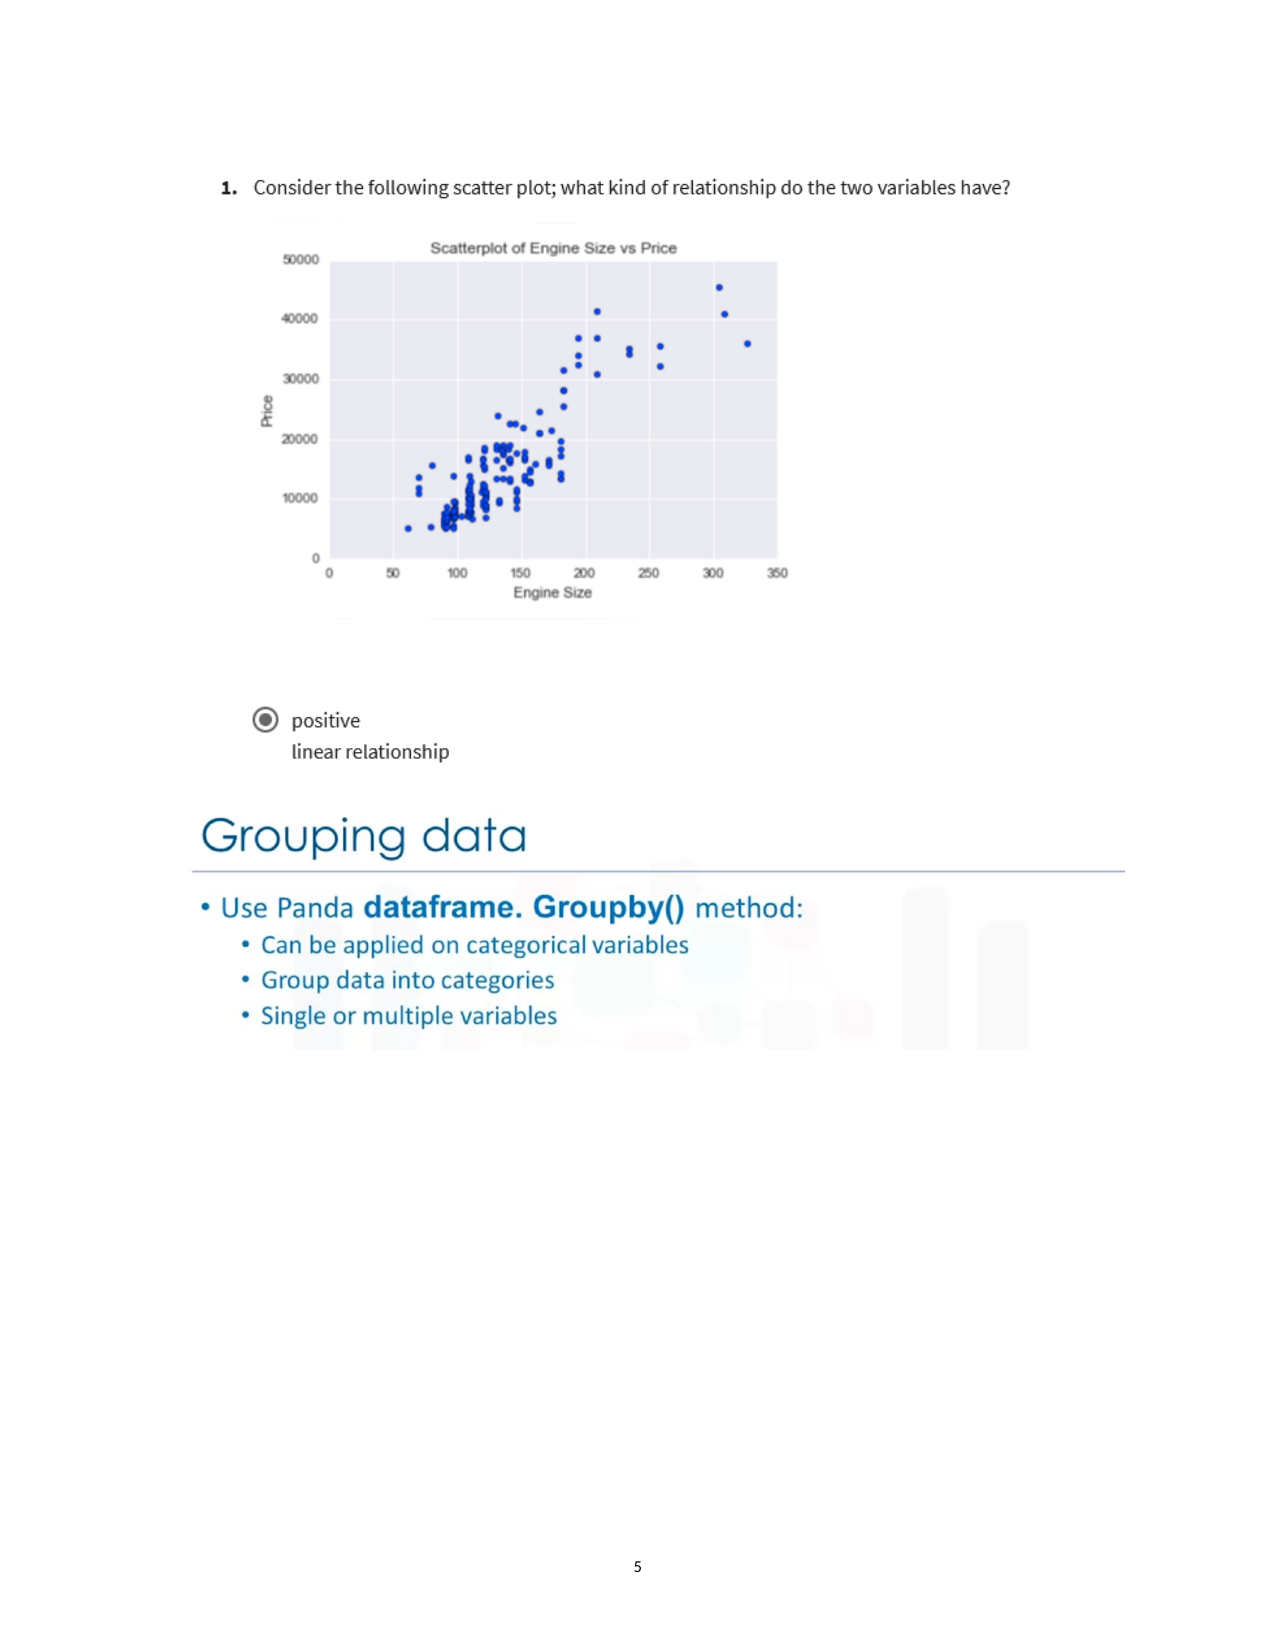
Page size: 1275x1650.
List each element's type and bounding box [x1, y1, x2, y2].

picture [150, 150, 1125, 777]
picture [150, 806, 1125, 1050]
